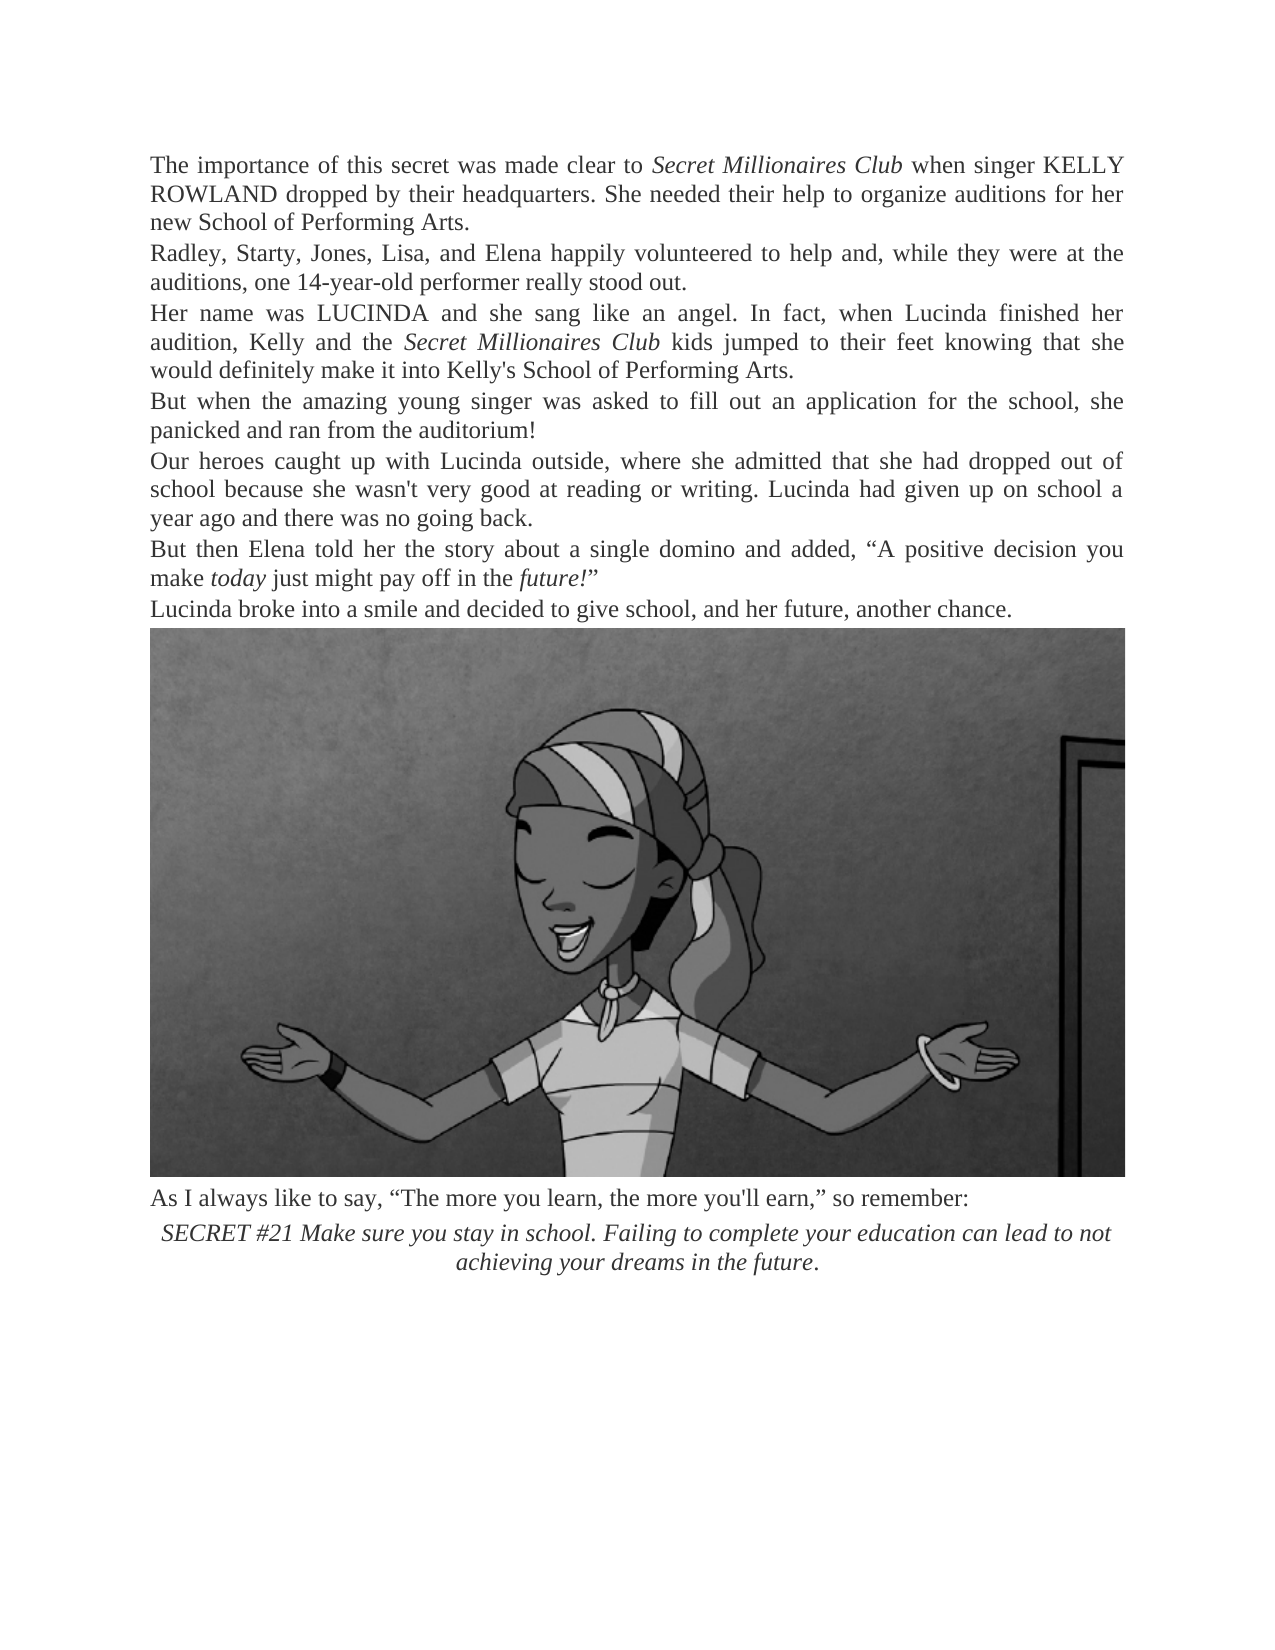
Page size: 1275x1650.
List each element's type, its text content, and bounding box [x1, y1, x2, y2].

text But then Elena told her the story about a single domino and added, “A positive decision you make today just might pay off in the future!” [150, 534, 1125, 592]
text The importance of this secret was made clear to Secret Millionaires Club when singer KELLY ROWLAND dropped by their headquarters. She needed their help to organize auditions for her new School of Performing Arts. [150, 150, 1125, 236]
text Radley, Starty, Jones, Lisa, and Elena happily volunteered to help and, while they were at the auditions, one 14-year-old performer really stood out. [150, 238, 1125, 296]
text Lucinda broke into a smile and decided to give school, and her future, another chance. [150, 594, 1125, 622]
text SECRET #21 Make sure you stay in school. Failing to complete your education can lead to not achieving your dreams in the future. [150, 1218, 1125, 1275]
text Her name was LUCINDA and she sang like an angel. In fact, when Lucinda finished her audition, Kelly and the Secret Millionaires Club kids jumped to their feet knowing that she would definitely make it into Kelly's School of Performing Arts. [150, 298, 1125, 384]
text But when the amazing young singer was asked to fill out an application for the school, she panicked and ran from the auditorium! [150, 386, 1125, 444]
picture [150, 628, 1125, 1177]
text Our heroes caught up with Lucinda outside, where she admitted that she had dropped out of school because she wasn't very good at reading or writing. Lucinda had given up on school a year ago and there was no going back. [150, 446, 1125, 532]
text As I always like to say, “The more you learn, the more you'll earn,” so remember: [150, 1183, 1125, 1212]
